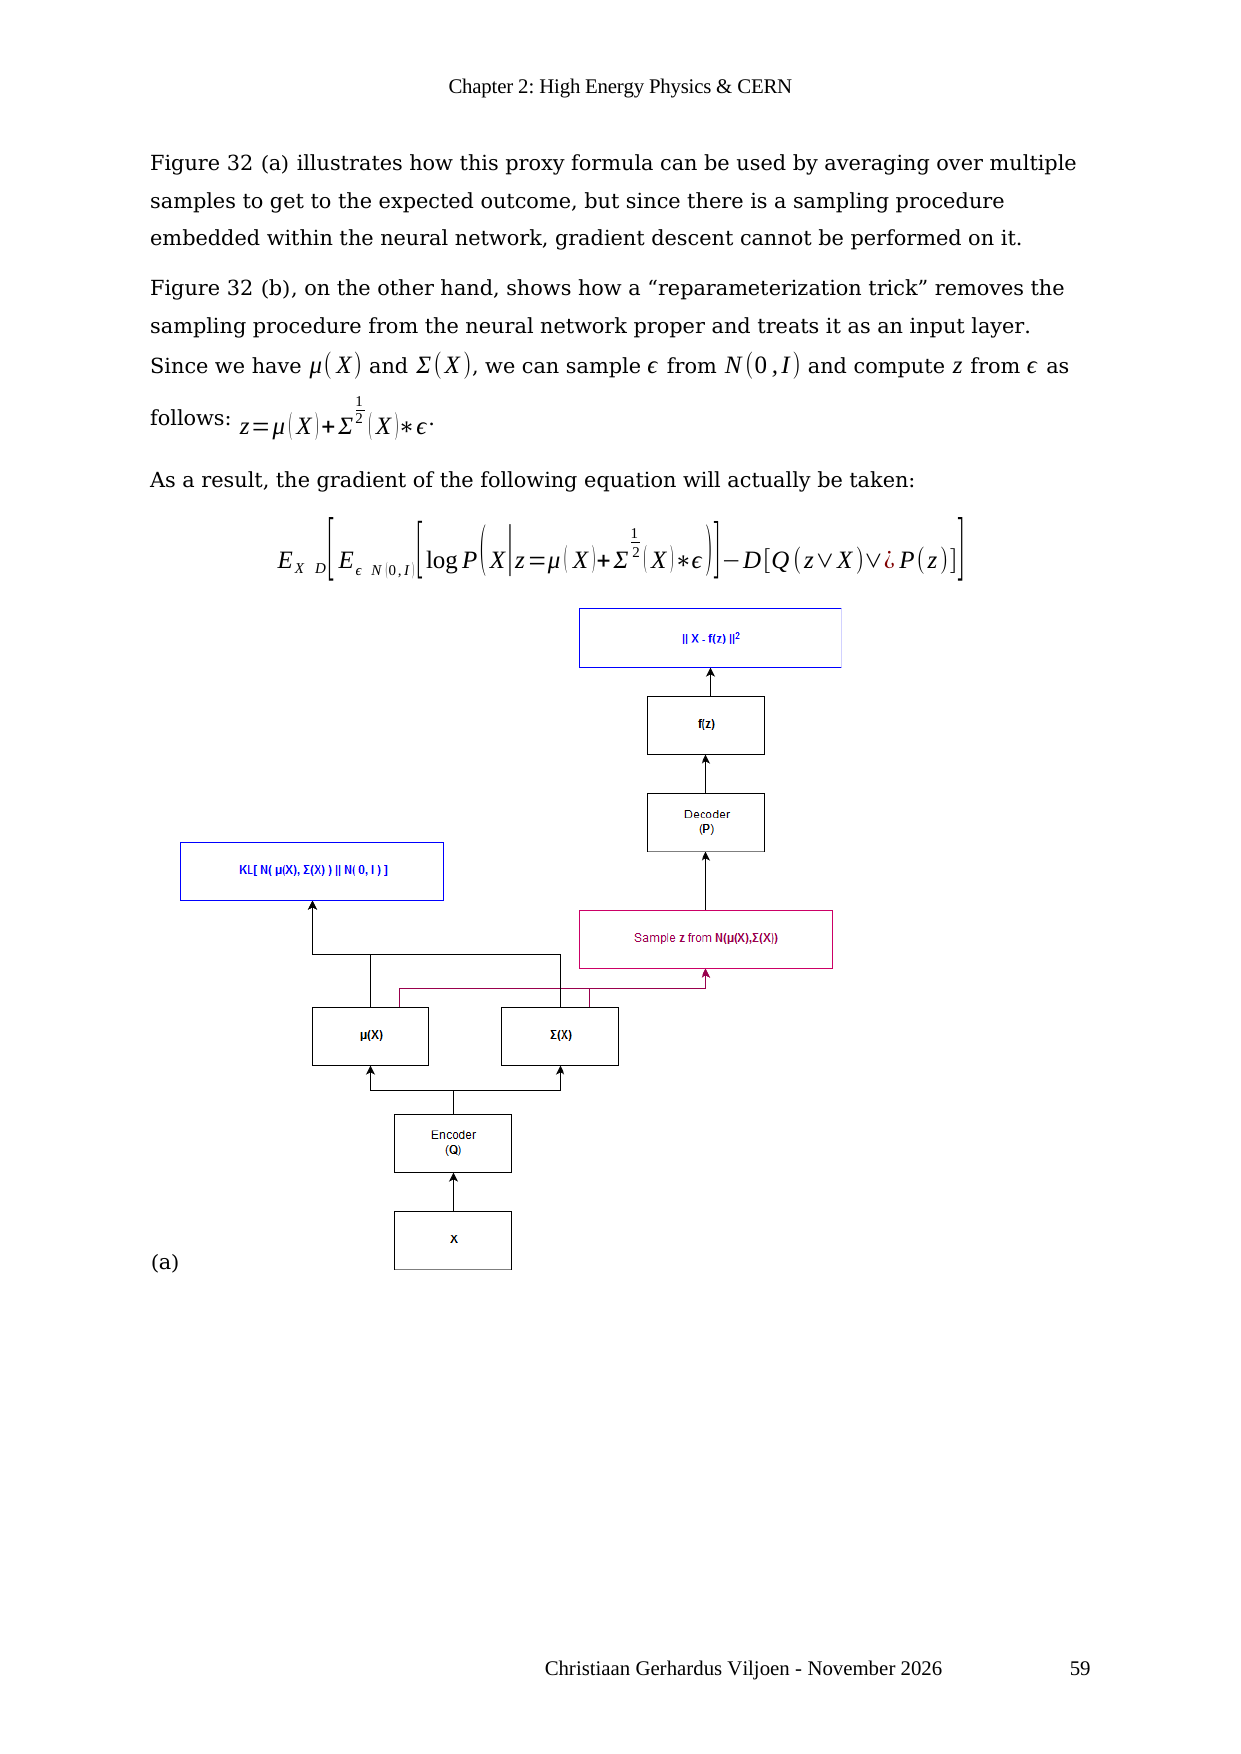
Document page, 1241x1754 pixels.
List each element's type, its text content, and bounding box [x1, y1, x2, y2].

text Figure 32 (a) illustrates how this proxy formula can be used by averaging over multiple samples to get to the expected outcome, but since there is a sampling procedure embedded within the neural network, gradient descent cannot be performed on it. [150, 150, 1090, 250]
text As a result, the gradient of the following equation will actually be taken: [150, 467, 1090, 492]
picture [180, 608, 842, 1270]
text Figure 32 (b), on the other hand, shows how a “reparameterization trick” removes the sampling procedure from the neural network proper and treats it as an input layer. Since we have and , we can sample from and compute from as follows: . [150, 275, 1090, 442]
